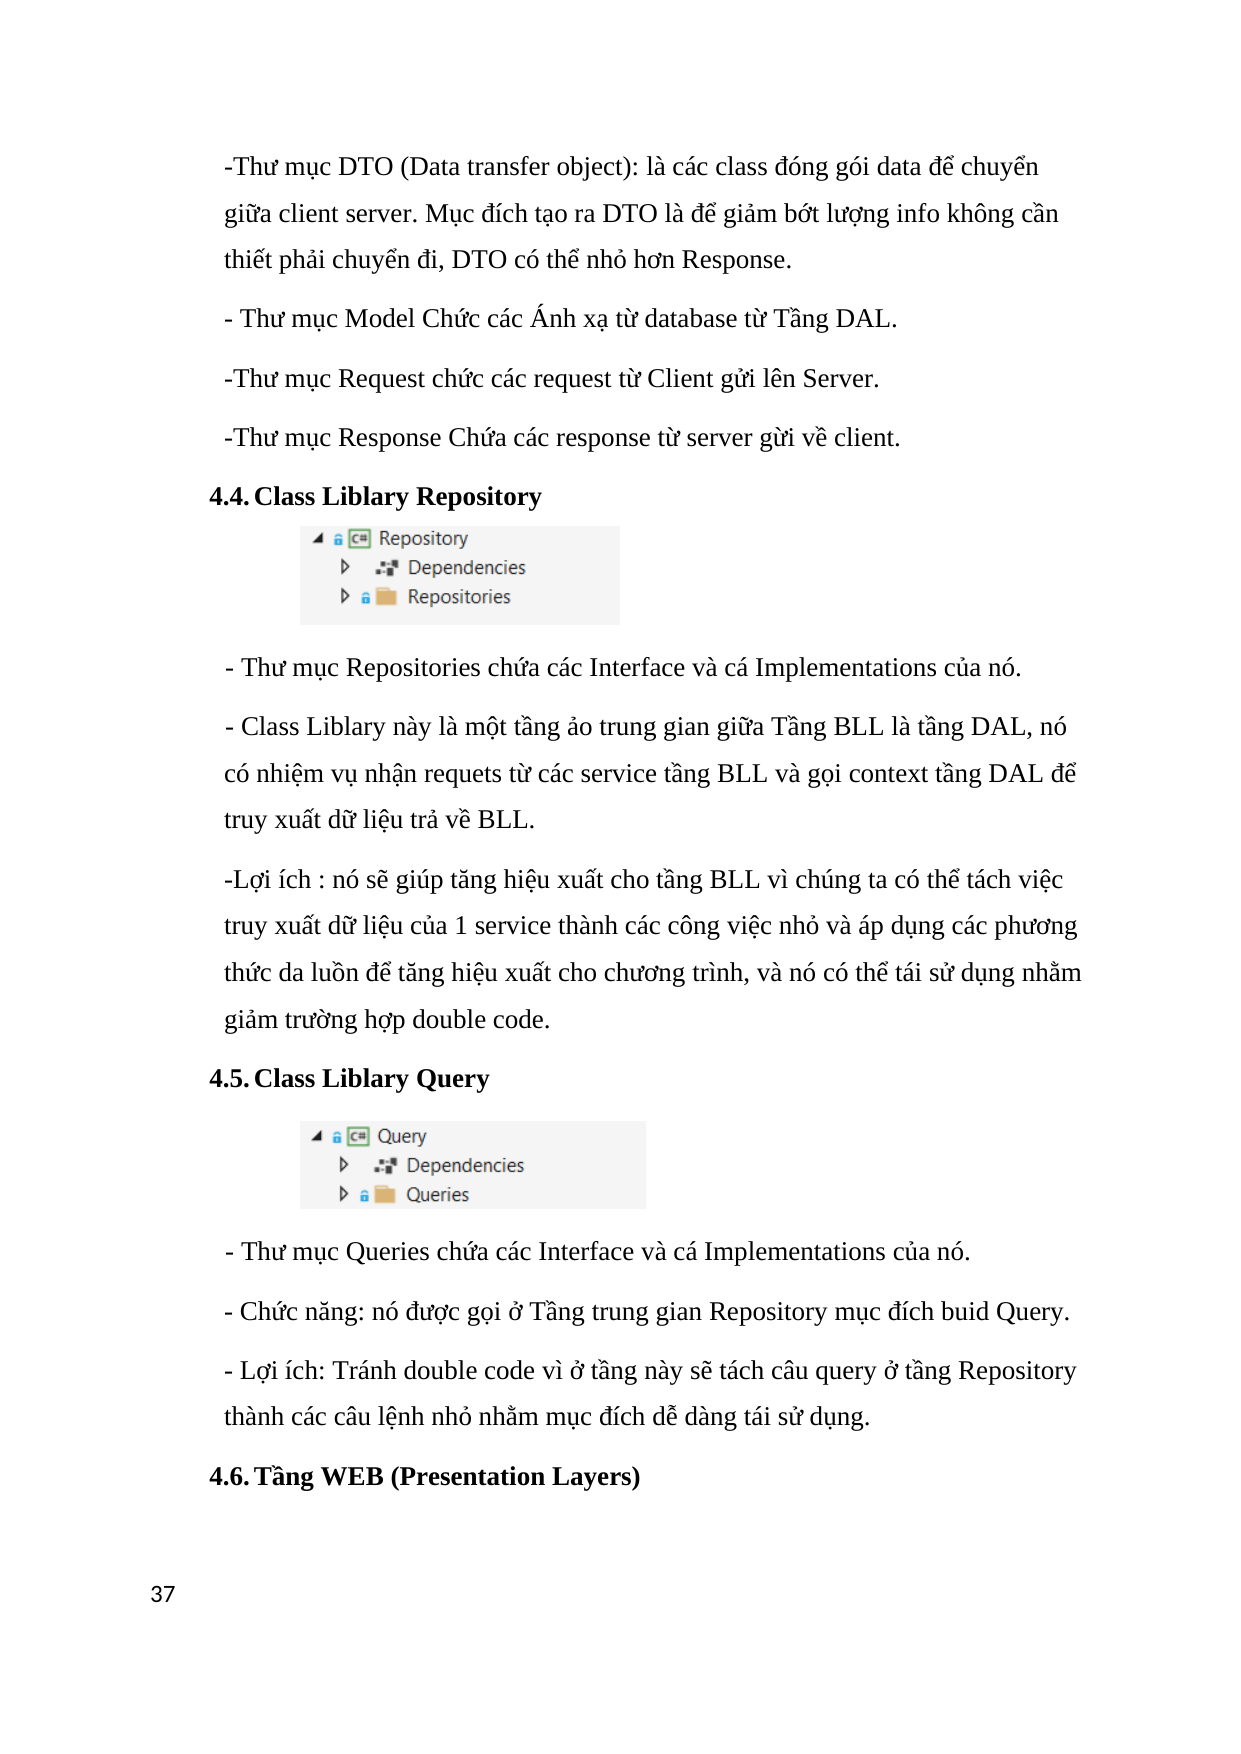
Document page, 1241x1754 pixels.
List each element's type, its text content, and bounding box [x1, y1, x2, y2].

text - Lợi ích: Tránh double code vì ở tầng này sẽ tách câu query ở tầng Repository thành các câu lệnh nhỏ nhằm mục đích dễ dàng tái sử dụng. [224, 1354, 1090, 1432]
list Class Liblary Repository [209, 480, 1090, 511]
list Tầng WEB (Presentation Layers) [209, 1459, 1090, 1491]
text - Thư mục Queries chứa các Interface và cá Implementations của nó. [224, 1235, 1090, 1267]
text -Thư mục DTO (Data transfer object): là các class đóng gói data để chuyển giữa client server. Mục đích tạo ra DTO là để giảm bớt lượng info không cần thiết phải chuyển đi, DTO có thể nhỏ hơn Response. [224, 150, 1090, 274]
text - Class Liblary này là một tầng ảo trung gian giữa Tầng BLL là tầng DAL, nó có nhiệm vụ nhận requets từ các service tầng BLL và gọi context tầng DAL để truy xuất dữ liệu trả về BLL. [224, 710, 1090, 835]
text -Lợi ích : nó sẽ giúp tăng hiệu xuất cho tầng BLL vì chúng ta có thể tách việc truy xuất dữ liệu của 1 service thành các công việc nhỏ và áp dụng các phương thức da luồn để tăng hiệu xuất cho chương trình, và nó có thể tái sử dụng nhằm giảm trường hợp double code. [224, 863, 1090, 1034]
text - Thư mục Model Chức các Ánh xạ từ database từ Tầng DAL. [224, 302, 1090, 334]
list Class Liblary Query [209, 1062, 1090, 1093]
text - Thư mục Repositories chứa các Interface và cá Implementations của nó. [224, 651, 1090, 682]
text -Thư mục Response Chứa các response từ server gừi về client. [224, 421, 1090, 452]
text -Thư mục Request chức các request từ Client gửi lên Server. [224, 362, 1090, 393]
picture [300, 526, 620, 625]
text - Chức năng: nó được gọi ở Tầng trung gian Repository mục đích buid Query. [224, 1294, 1090, 1326]
picture [300, 1121, 647, 1209]
